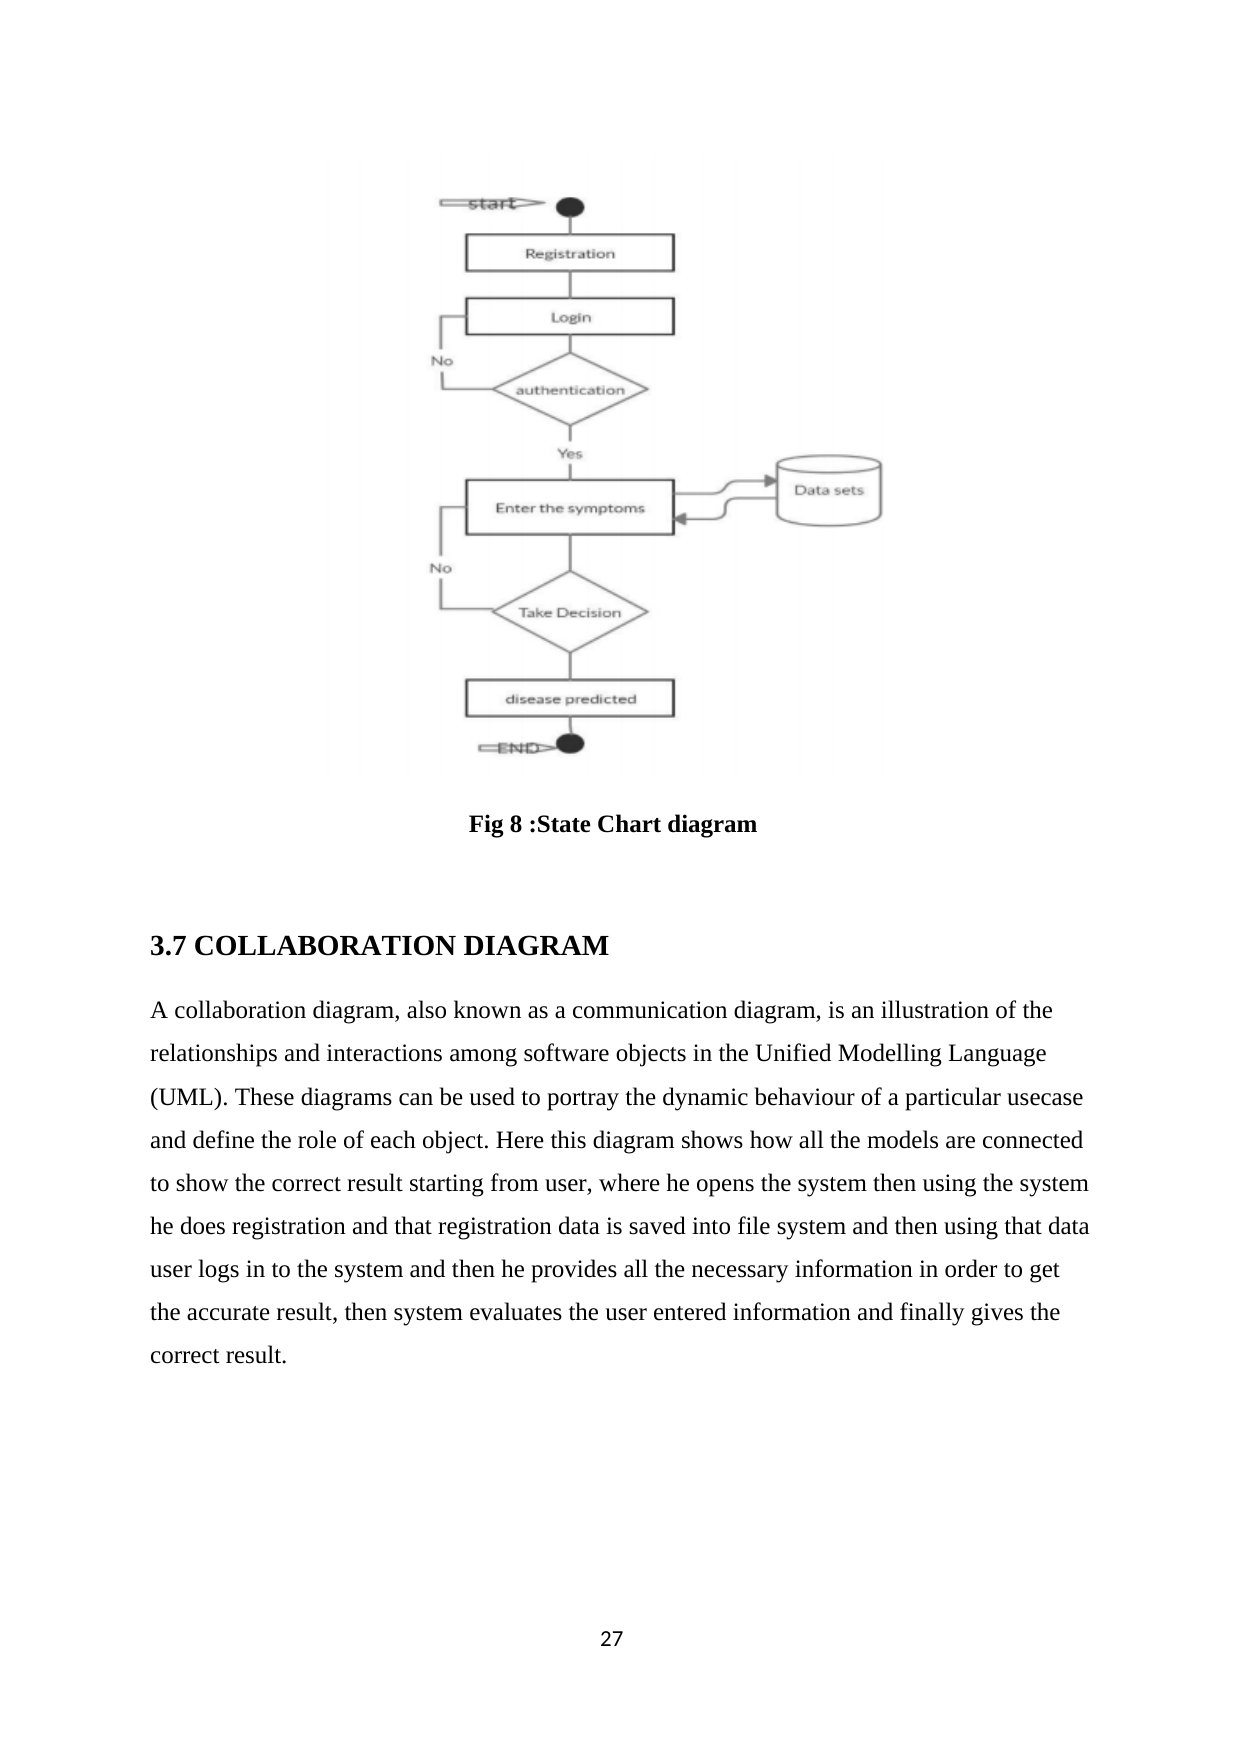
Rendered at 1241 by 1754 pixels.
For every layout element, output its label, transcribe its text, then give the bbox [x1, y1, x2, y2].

text 3.7 COLLABORATION DIAGRAM [150, 928, 1090, 962]
picture [150, 150, 1024, 779]
text Fig 8 :State Chart diagram [150, 809, 1090, 837]
text A collaboration diagram, also known as a communication diagram, is an illustration of the relationships and interactions among software objects in the Unified Modelling Language (UML). These diagrams can be used to portray the dynamic behaviour of a particular usecase and define the role of each object. Here this diagram shows how all the models are connected to show the correct result starting from user, where he opens the system then using the system he does registration and that registration data is saved into file system and then using that data user logs in to the system and then he provides all the necessary information in order to get the accurate result, then system evaluates the user entered information and finally gives the correct result. [150, 995, 1090, 1369]
